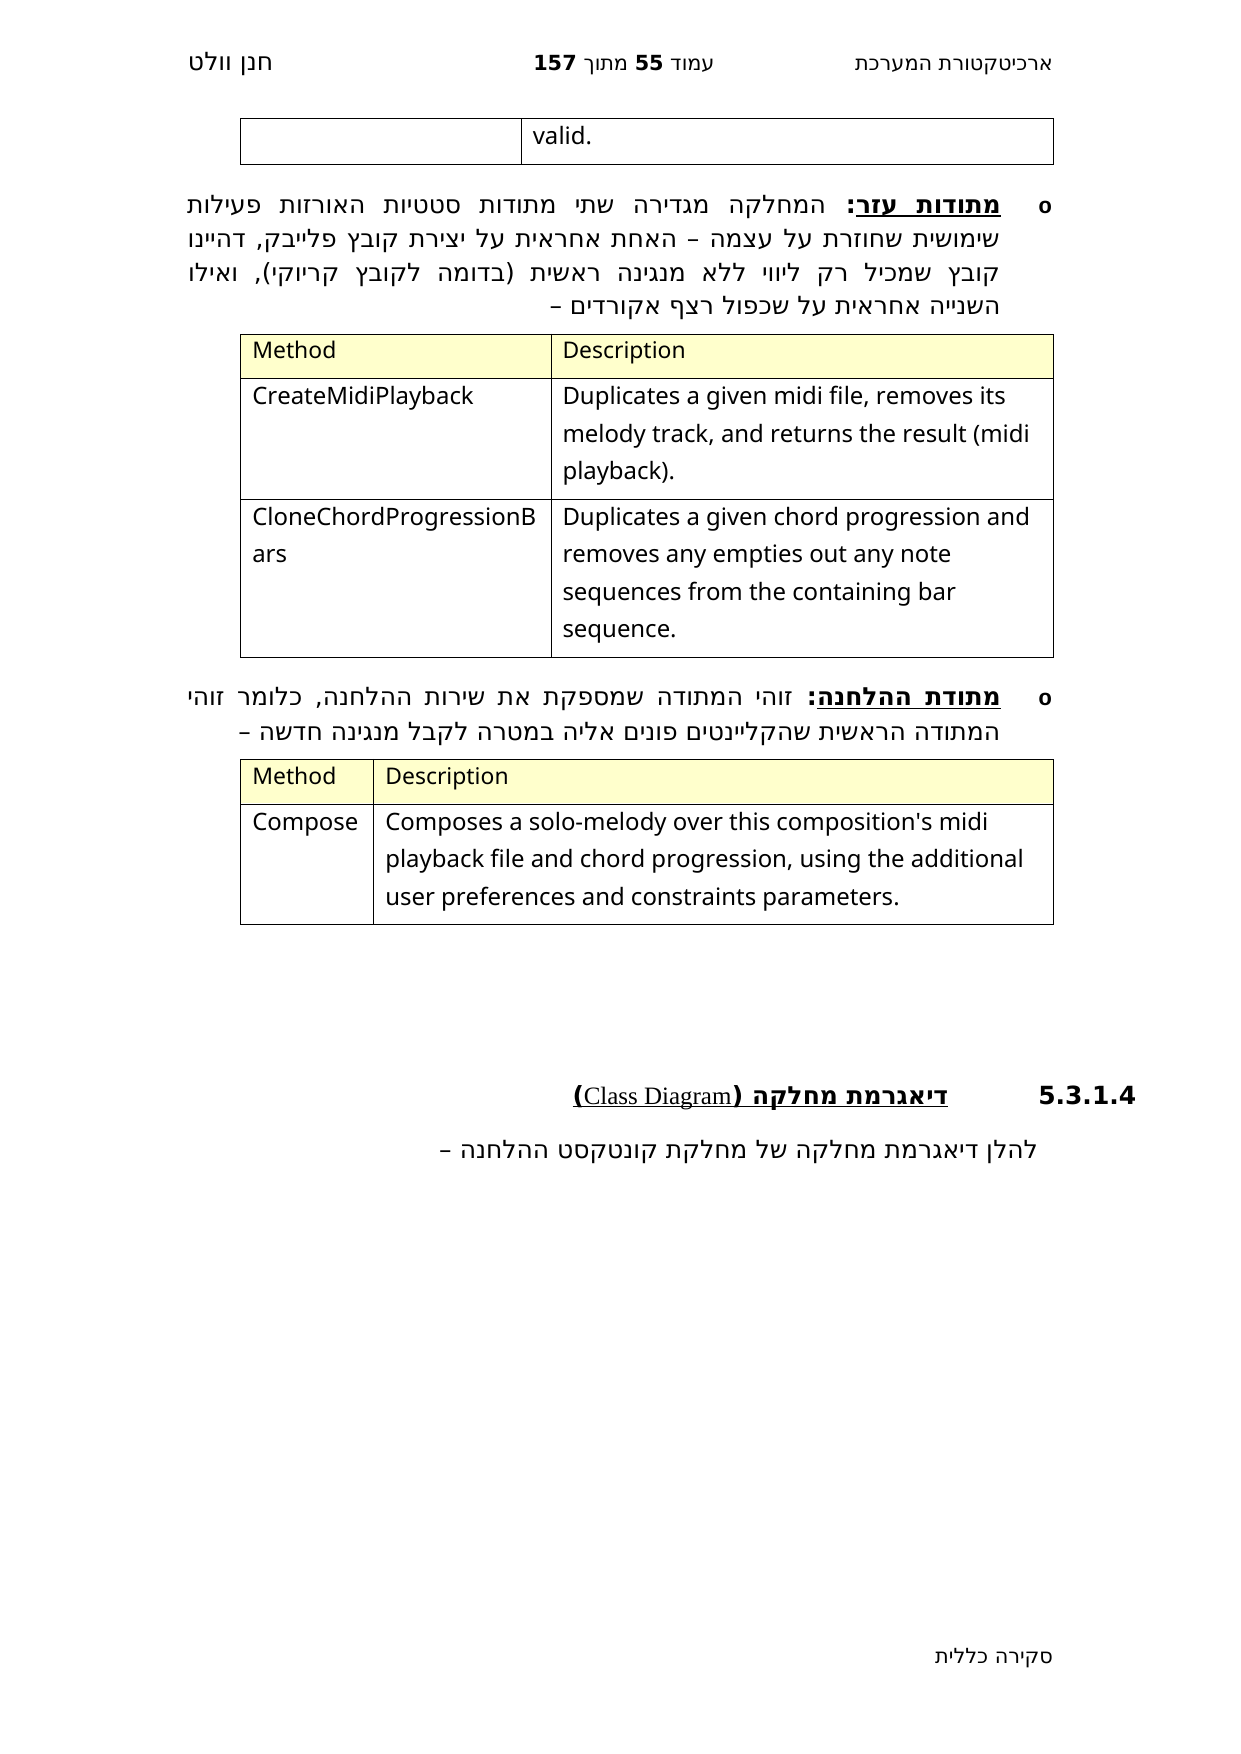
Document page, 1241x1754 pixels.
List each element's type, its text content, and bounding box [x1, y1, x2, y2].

table_cell CloneChordProgressionBars [241, 500, 551, 657]
table_cell Composes a solo-melody over this composition's midi playback file and chord progression, using the additional user preferences and constraints parameters. [374, 805, 1053, 924]
table_header Description [374, 760, 1053, 803]
table_cell Compose [241, 805, 373, 924]
subtitle דיאגרמת מחלקה (Class Diagram) [187, 1081, 1038, 1110]
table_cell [522, 119, 1053, 164]
table_header Method [241, 335, 551, 378]
list מתודת ההלחנה: זוהי המתודה שמספקת את שירות ההלחנה, כלומר זוהי המתודה הראשית שהקליינטים פונים אליה במטרה לקבל מנגינה חדשה – [187, 683, 1038, 746]
table_cell Duplicates a given midi file, removes its melody track, and returns the result (midi playback). [552, 379, 1053, 498]
table_cell CreateMidiPlayback [241, 379, 551, 498]
table_cell Duplicates a given chord progression and removes any empties out any note sequences from the containing bar sequence. [552, 500, 1053, 657]
table_header Description [552, 335, 1053, 378]
table_header Method [241, 760, 373, 803]
text להלן דיאגרמת מחלקה של מחלקת קונטקסט ההלחנה – [187, 1135, 1038, 1164]
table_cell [241, 119, 521, 164]
list מתודות עזר: המחלקה מגדירה שתי מתודות סטטיות האורזות פעילות שימושית שחוזרת על עצמה – האחת אחראית על יצירת קובץ פלייבק, דהיינו קובץ שמכיל רק ליווי ללא מנגינה ראשית (בדומה לקובץ קריוקי), ואילו השנייה אחראית על שכפול רצף אקורדים – [187, 190, 1038, 321]
